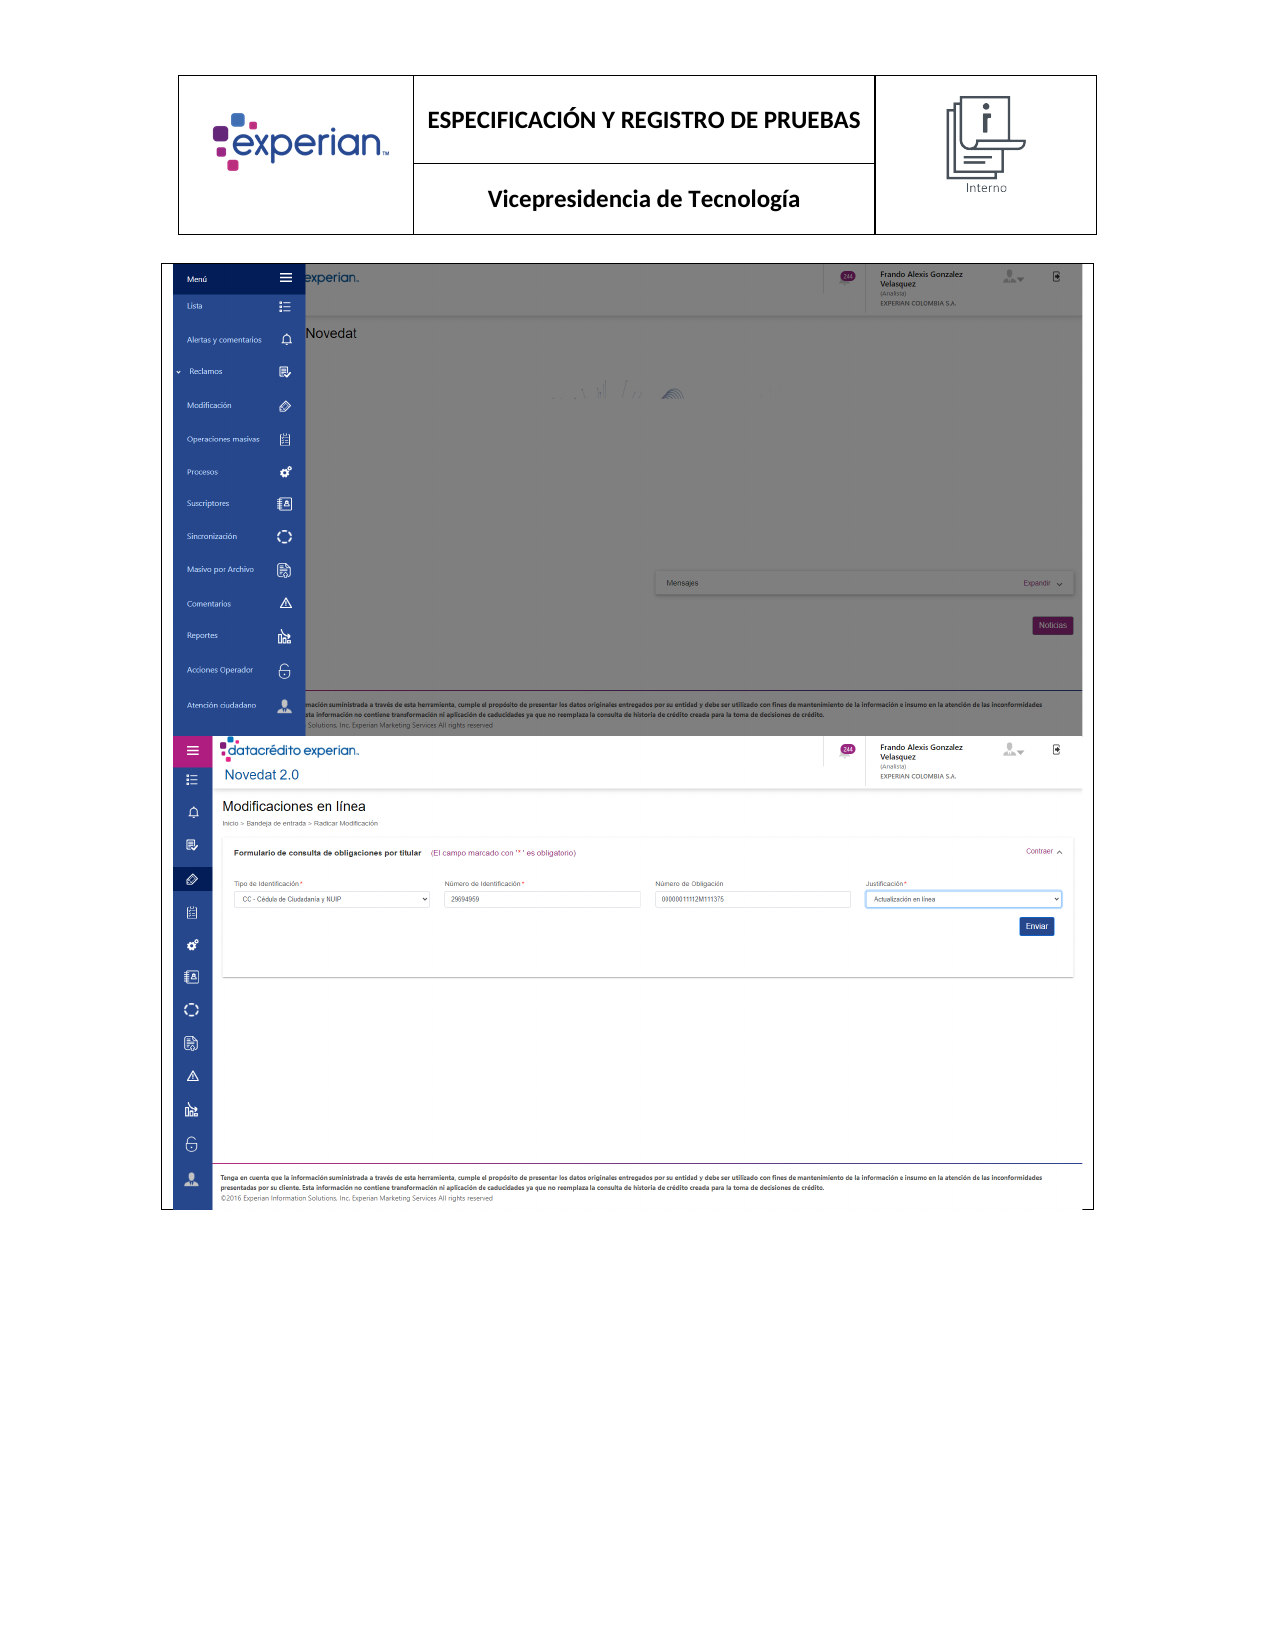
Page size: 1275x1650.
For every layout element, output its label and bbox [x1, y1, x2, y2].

picture [191, 91, 401, 192]
picture [173, 264, 1083, 1210]
table_cell [162, 264, 173, 1209]
picture [946, 91, 1026, 193]
table_cell [1083, 264, 1093, 1209]
